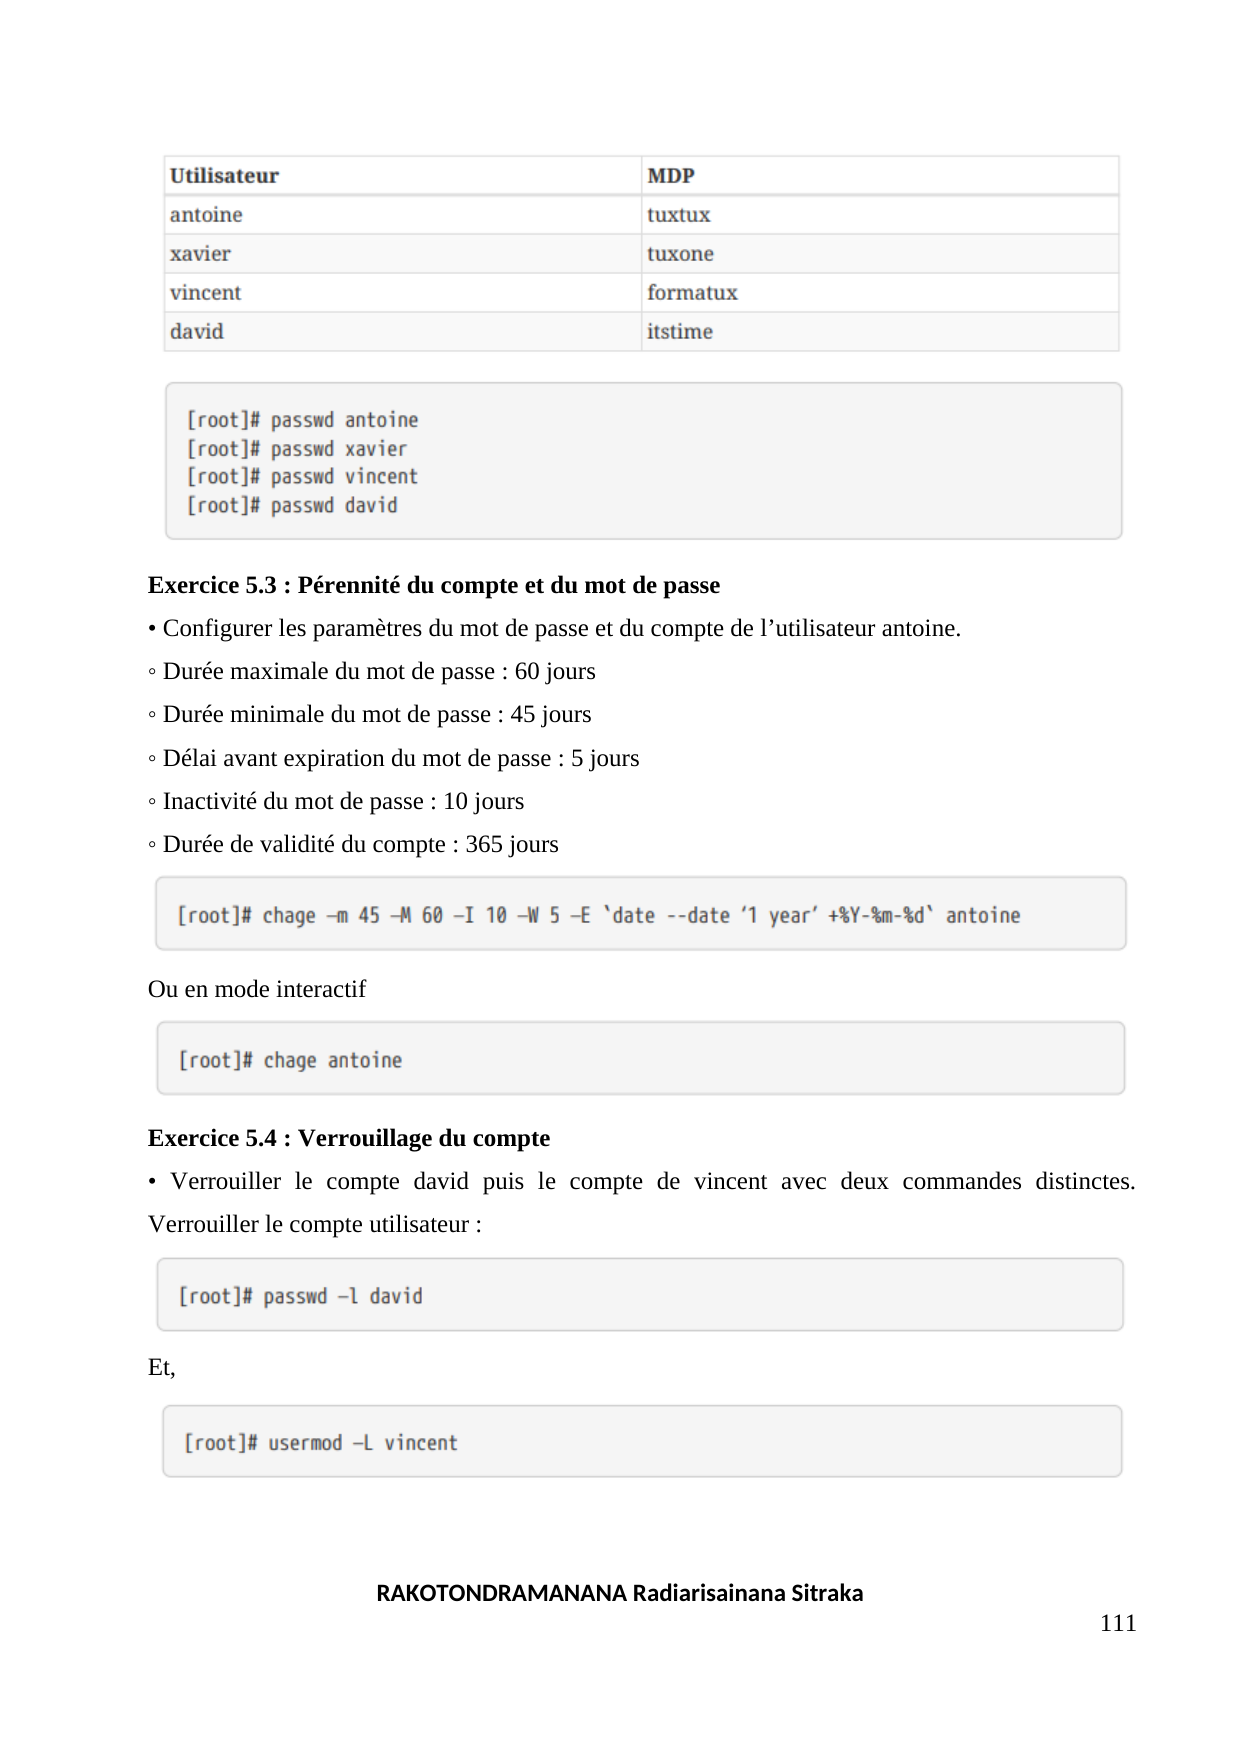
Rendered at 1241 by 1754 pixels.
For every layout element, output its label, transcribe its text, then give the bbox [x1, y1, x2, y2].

picture [147, 1252, 1137, 1339]
picture [147, 1017, 1137, 1109]
text • Verrouiller le compte david puis le compte de vincent avec deux commandes distinctes. Verrouiller le compte utilisateur : [148, 1166, 1137, 1238]
text ◦ Délai avant expiration du mot de passe : 5 jours [148, 743, 1137, 771]
picture [147, 376, 1137, 556]
text ◦ Durée minimale du mot de passe : 45 jours [148, 699, 1137, 728]
text • Configurer les paramètres du mot de passe et du compte de l’utilisateur antoine. [148, 613, 1137, 642]
text Ou en mode interactif [148, 974, 1137, 1003]
text ◦ Durée de validité du compte : 365 jours [148, 829, 1137, 858]
text ◦ Durée maximale du mot de passe : 60 jours [148, 656, 1137, 685]
text ◦ Inactivité du mot de passe : 10 jours [148, 786, 1137, 814]
picture [147, 872, 1137, 960]
text Exercice 5.3 : Pérennité du compte et du mot de passe [148, 570, 1137, 599]
picture [147, 147, 1137, 362]
picture [147, 1395, 1137, 1485]
text Et, [148, 1352, 1137, 1381]
text Exercice 5.4 : Verrouillage du compte [148, 1123, 1137, 1152]
